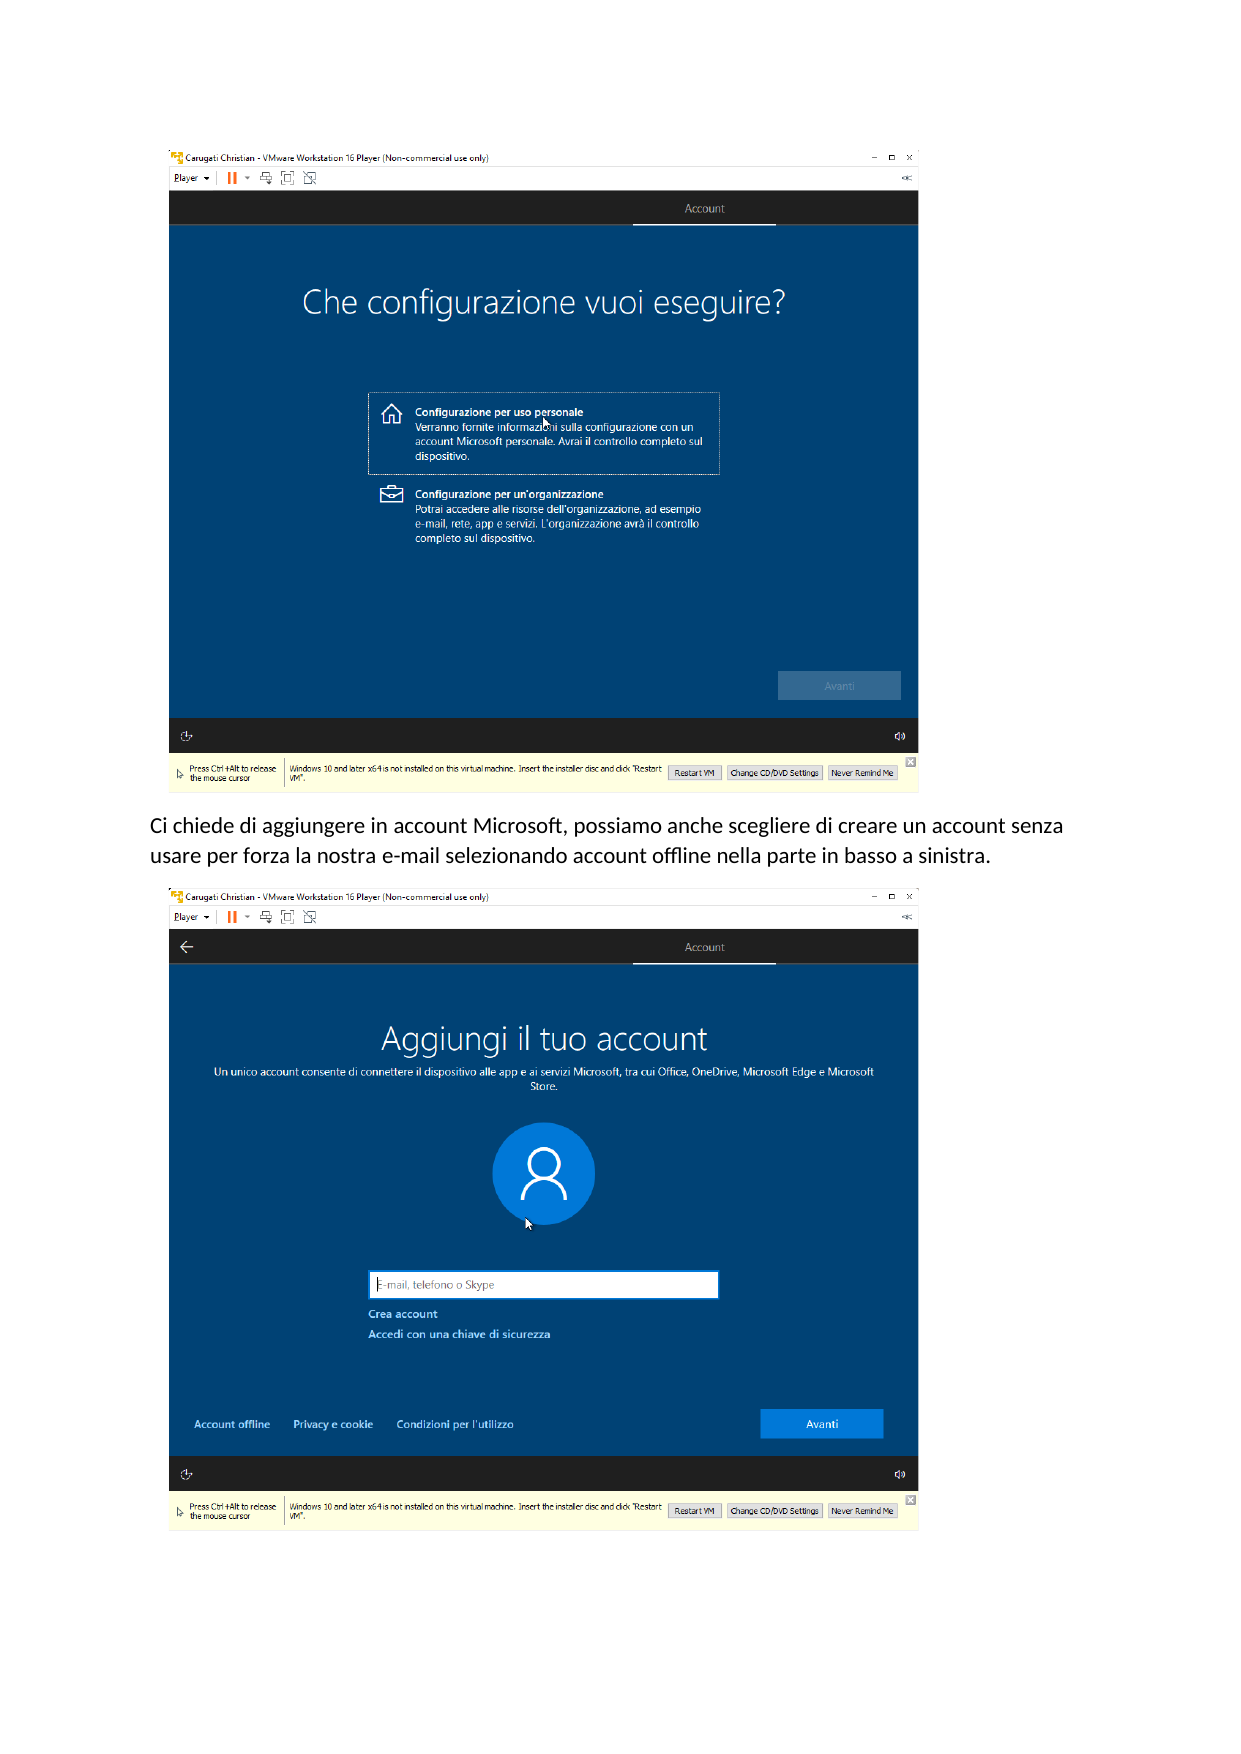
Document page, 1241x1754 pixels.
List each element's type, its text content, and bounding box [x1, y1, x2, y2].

text Ci chiede di aggiungere in account Microsoft, possiamo anche scegliere di creare un account senza usare per forza la nostra e-mail selezionando account offline nella parte in basso a sinistra. [150, 811, 1090, 869]
